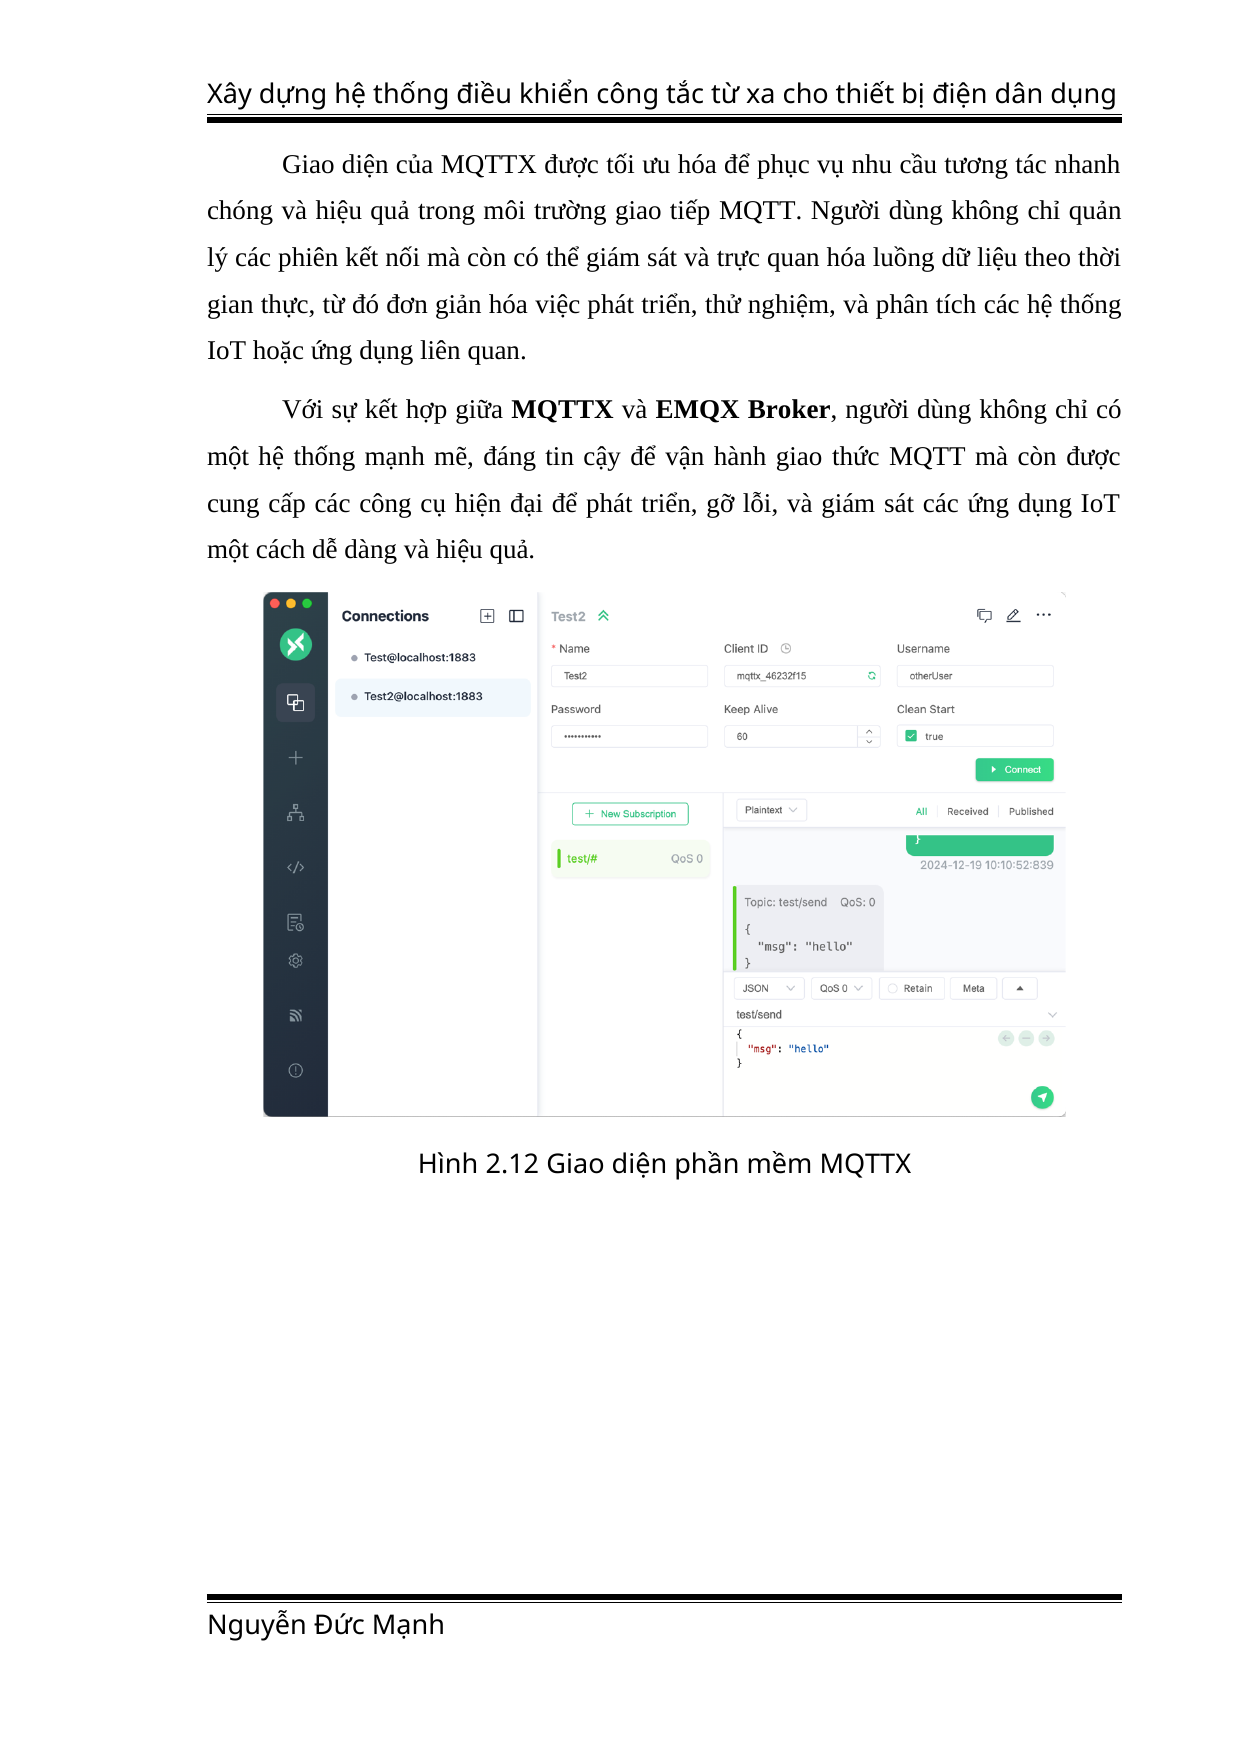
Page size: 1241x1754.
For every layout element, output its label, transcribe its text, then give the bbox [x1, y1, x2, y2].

text Giao diện của MQTTX được tối ưu hóa để phục vụ nhu cầu tương tác nhanh chóng và hiệu quả trong môi trường giao tiếp MQTT. Người dùng không chỉ quản lý các phiên kết nối mà còn có thể giám sát và trực quan hóa luồng dữ liệu theo thời gian thực, từ đó đơn giản hóa việc phát triển, thử nghiệm, và phân tích các hệ thống IoT hoặc ứng dụng liên quan. [207, 148, 1122, 366]
text Với sự kết hợp giữa MQTTX và EMQX Broker, người dùng không chỉ có một hệ thống mạnh mẽ, đáng tin cậy để vận hành giao thức MQTT mà còn được cung cấp các công cụ hiện đại để phát triển, gỡ lỗi, và giám sát các ứng dụng IoT một cách dễ dàng và hiệu quả. [207, 393, 1122, 565]
picture [263, 592, 1066, 1117]
text Hình 2.12 Giao diện phần mềm MQTTX [207, 1144, 1122, 1181]
